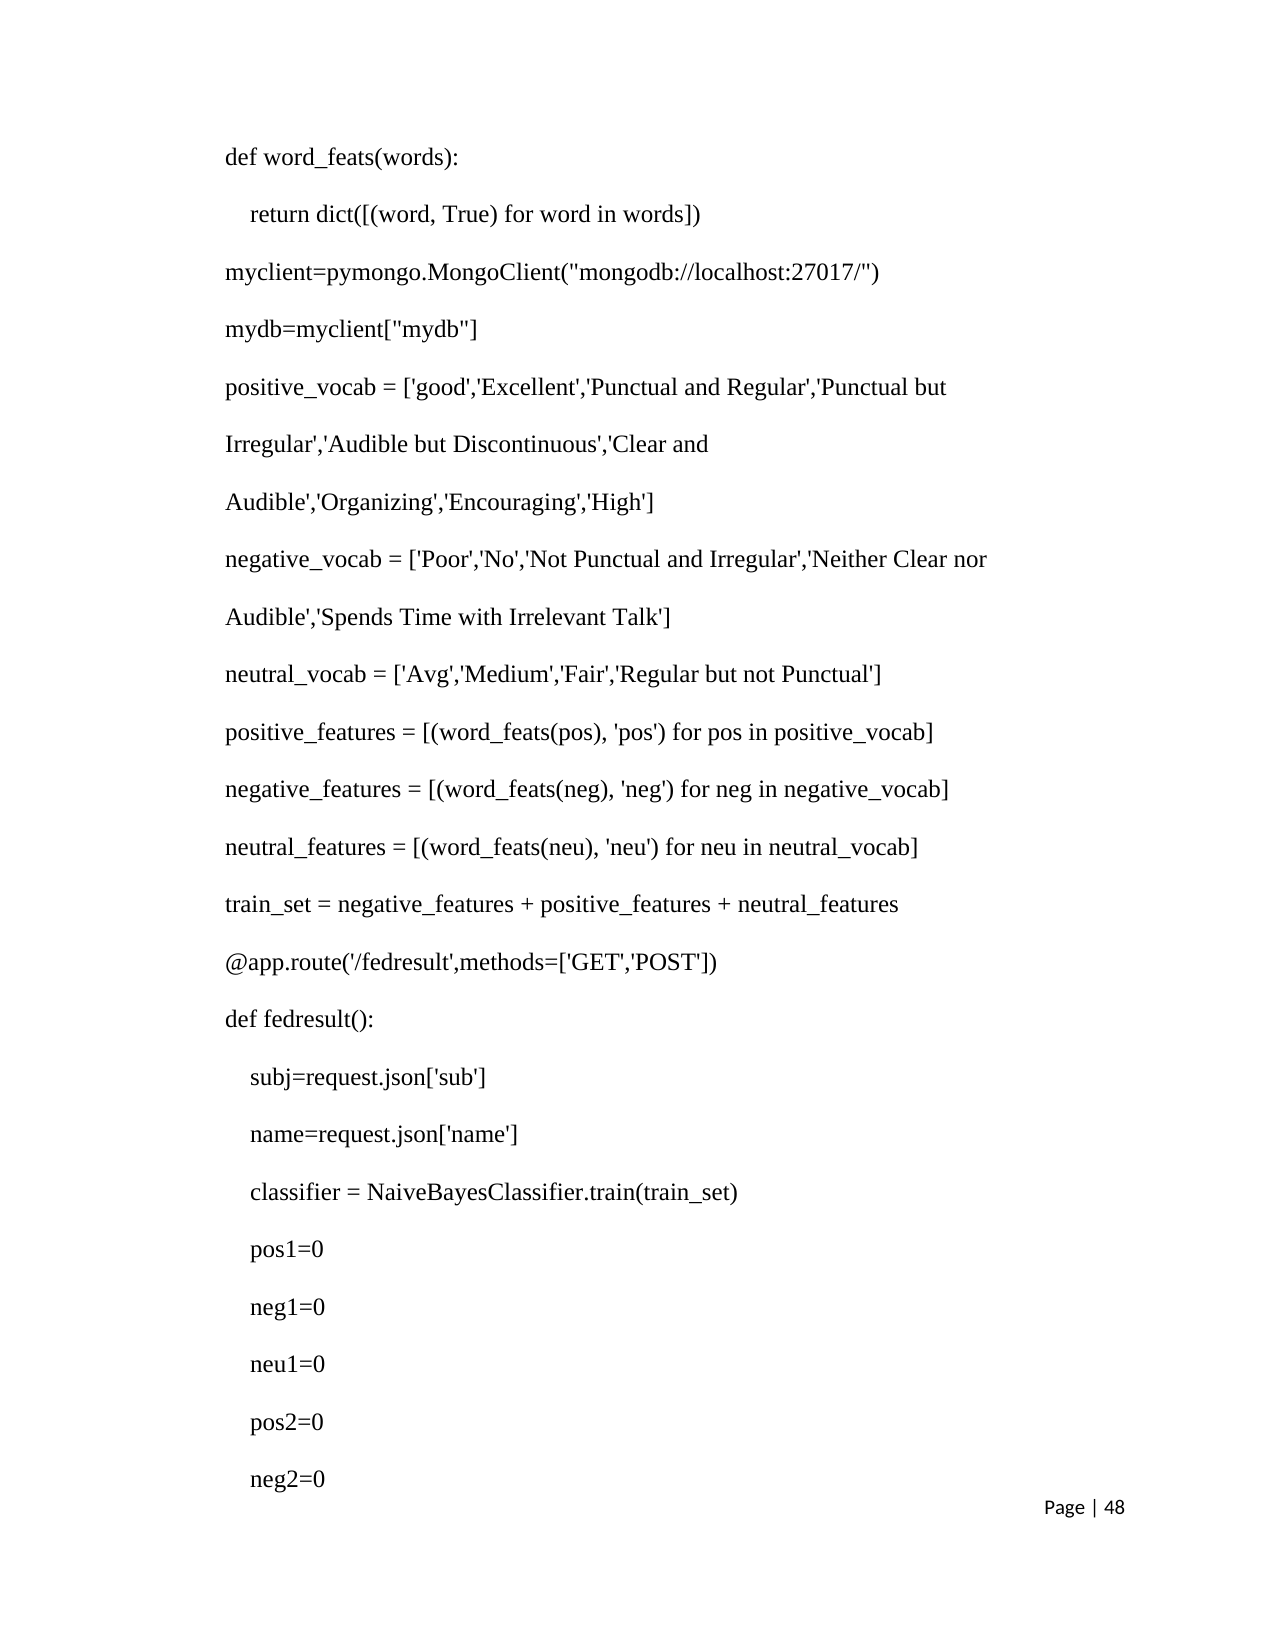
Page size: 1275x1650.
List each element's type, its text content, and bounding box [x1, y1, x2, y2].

text positive_features = [(word_feats(pos), 'pos') for pos in positive_vocab] [225, 717, 1125, 746]
text neutral_features = [(word_feats(neu), 'neu') for neu in neutral_vocab] [225, 832, 1125, 861]
text negative_vocab = ['Poor','No','Not Punctual and Irregular','Neither Clear nor Audible','Spends Time with Irrelevant Talk'] [225, 544, 1125, 631]
text neg1=0 [225, 1292, 1125, 1321]
text positive_vocab = ['good','Excellent','Punctual and Regular','Punctual but Irregular','Audible but Discontinuous','Clear and Audible','Organizing','Encouraging','High'] [225, 372, 1125, 516]
text def fedresult(): [225, 1004, 1125, 1033]
text myclient=pymongo.MongoClient("mongodb://localhost:27017/") [225, 257, 1125, 286]
text pos2=0 [225, 1407, 1125, 1436]
text neg2=0 [225, 1464, 1125, 1493]
text classifier = NaiveBayesClassifier.train(train_set) [225, 1177, 1125, 1206]
text mydb=myclient["mydb"] [225, 314, 1125, 343]
text return dict([(word, True) for word in words]) [225, 199, 1125, 228]
text pos1=0 [225, 1234, 1125, 1263]
text neu1=0 [225, 1349, 1125, 1378]
text subj=request.json['sub'] [225, 1062, 1125, 1091]
text @app.route('/fedresult',methods=['GET','POST']) [225, 947, 1125, 976]
text negative_features = [(word_feats(neg), 'neg') for neg in negative_vocab] [225, 774, 1125, 803]
text def word_feats(words): [225, 142, 1125, 171]
text neutral_vocab = ['Avg','Medium','Fair','Regular but not Punctual'] [225, 659, 1125, 688]
text name=request.json['name'] [225, 1119, 1125, 1148]
text train_set = negative_features + positive_features + neutral_features [225, 889, 1125, 918]
